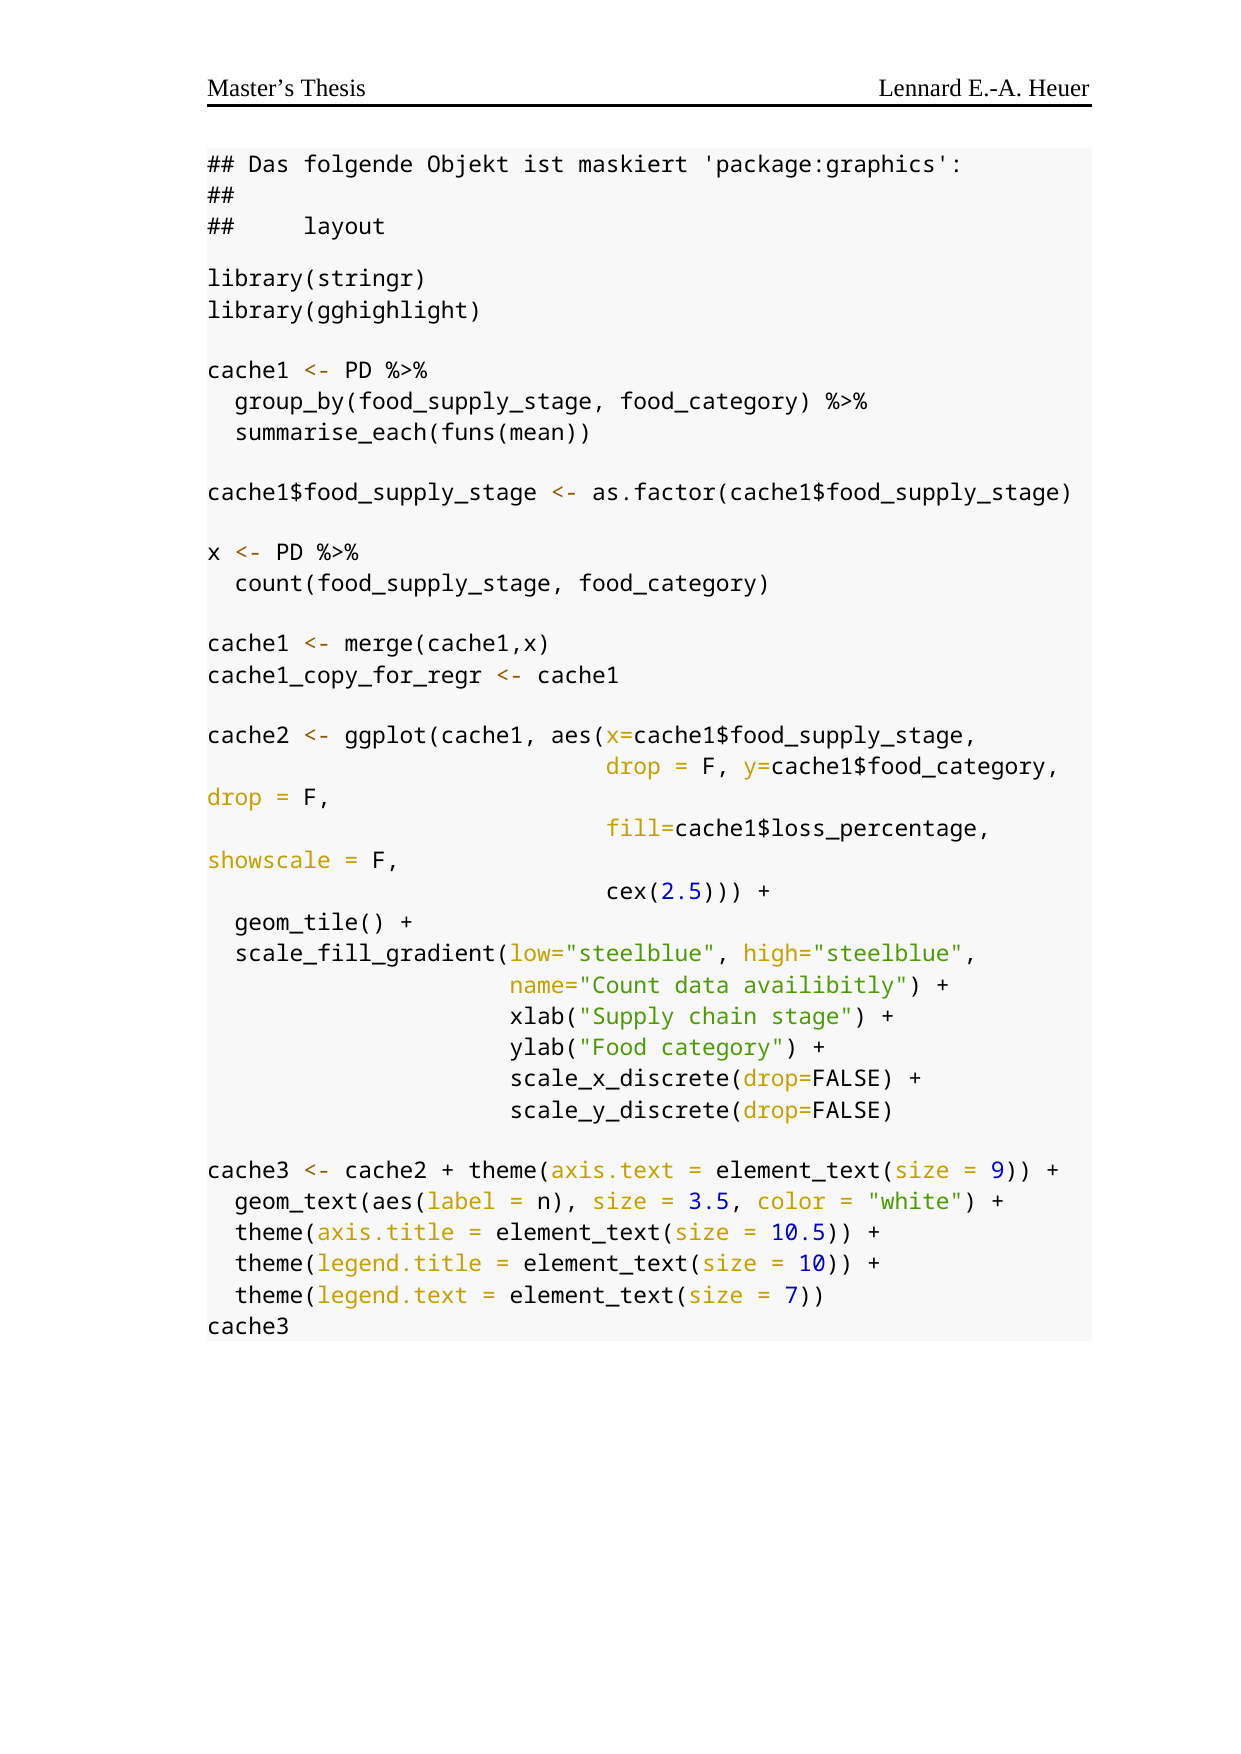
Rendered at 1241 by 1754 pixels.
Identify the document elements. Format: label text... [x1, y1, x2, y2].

text library(stringr) library(gghighlight) cache1 <- PD %>% group_by(food_supply_stage, food_category) %>% summarise_each(funs(mean)) cache1$food_supply_stage <- as.factor(cache1$food_supply_stage) x <- PD %>% count(food_supply_stage, food_category) cache1 <- merge(cache1,x) cache1_copy_for_regr <- cache1 cache2 <- ggplot(cache1, aes(x=cache1$food_supply_stage, drop = F, y=cache1$food_category, drop = F, fill=cache1$loss_percentage, showscale = F, cex(2.5))) + geom_tile() + scale_fill_gradient(low="steelblue", high="steelblue", name="Count data availibitly") + xlab("Supply chain stage") + ylab("Food category") + scale_x_discrete(drop=FALSE) + scale_y_discrete(drop=FALSE) cache3 <- cache2 + theme(axis.text = element_text(size = 9)) + geom_text(aes(label = n), size = 3.5, color = "white") + theme(axis.title = element_text(size = 10.5)) + theme(legend.title = element_text(size = 10)) + theme(legend.text = element_text(size = 7)) cache3 [207, 262, 1092, 1341]
text ## Das folgende Objekt ist maskiert 'package:graphics': ## ## layout [207, 148, 1092, 241]
